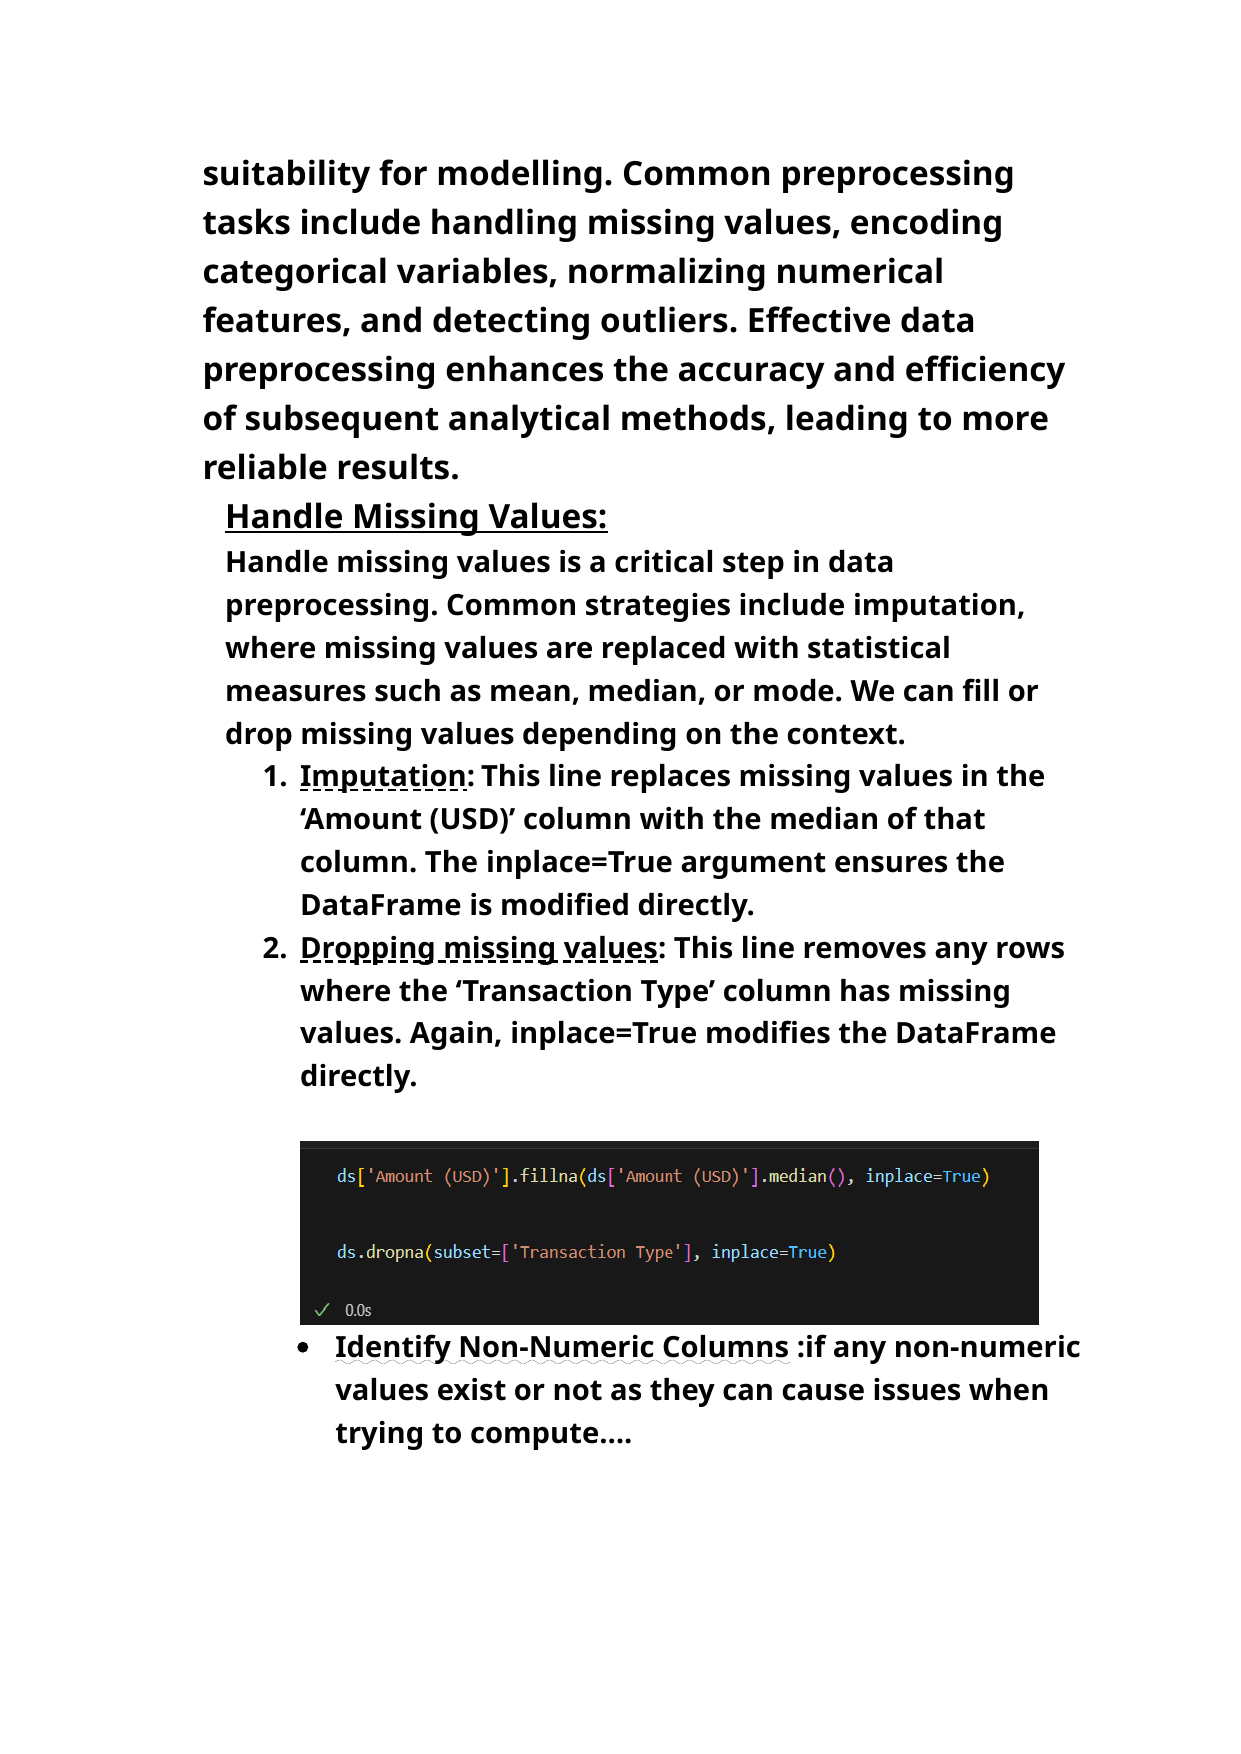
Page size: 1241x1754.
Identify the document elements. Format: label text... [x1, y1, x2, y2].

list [202, 150, 1090, 489]
list Handle missing values is a critical step in data preprocessing. Common strategies include imputation, where missing values are replaced with statistical measures such as mean, median, or mode. We can fill or drop missing values depending on the context. [225, 542, 1090, 753]
picture [300, 1141, 1039, 1325]
list Handle Missing Values: [225, 493, 1090, 538]
list Dropping missing values: This line removes any rows where the ‘Transaction Type’ column has missing values. Again, inplace=True modifies the DataFrame directly. [262, 927, 1090, 1095]
list Identify Non-Numeric Columns :if any non-numeric values exist or not as they can cause issues when trying to compute…. [298, 1326, 1090, 1452]
list Imputation: This line replaces missing values in the ‘Amount (USD)’ column with the median of that column. The inplace=True argument ensures the DataFrame is modified directly. [262, 756, 1090, 924]
